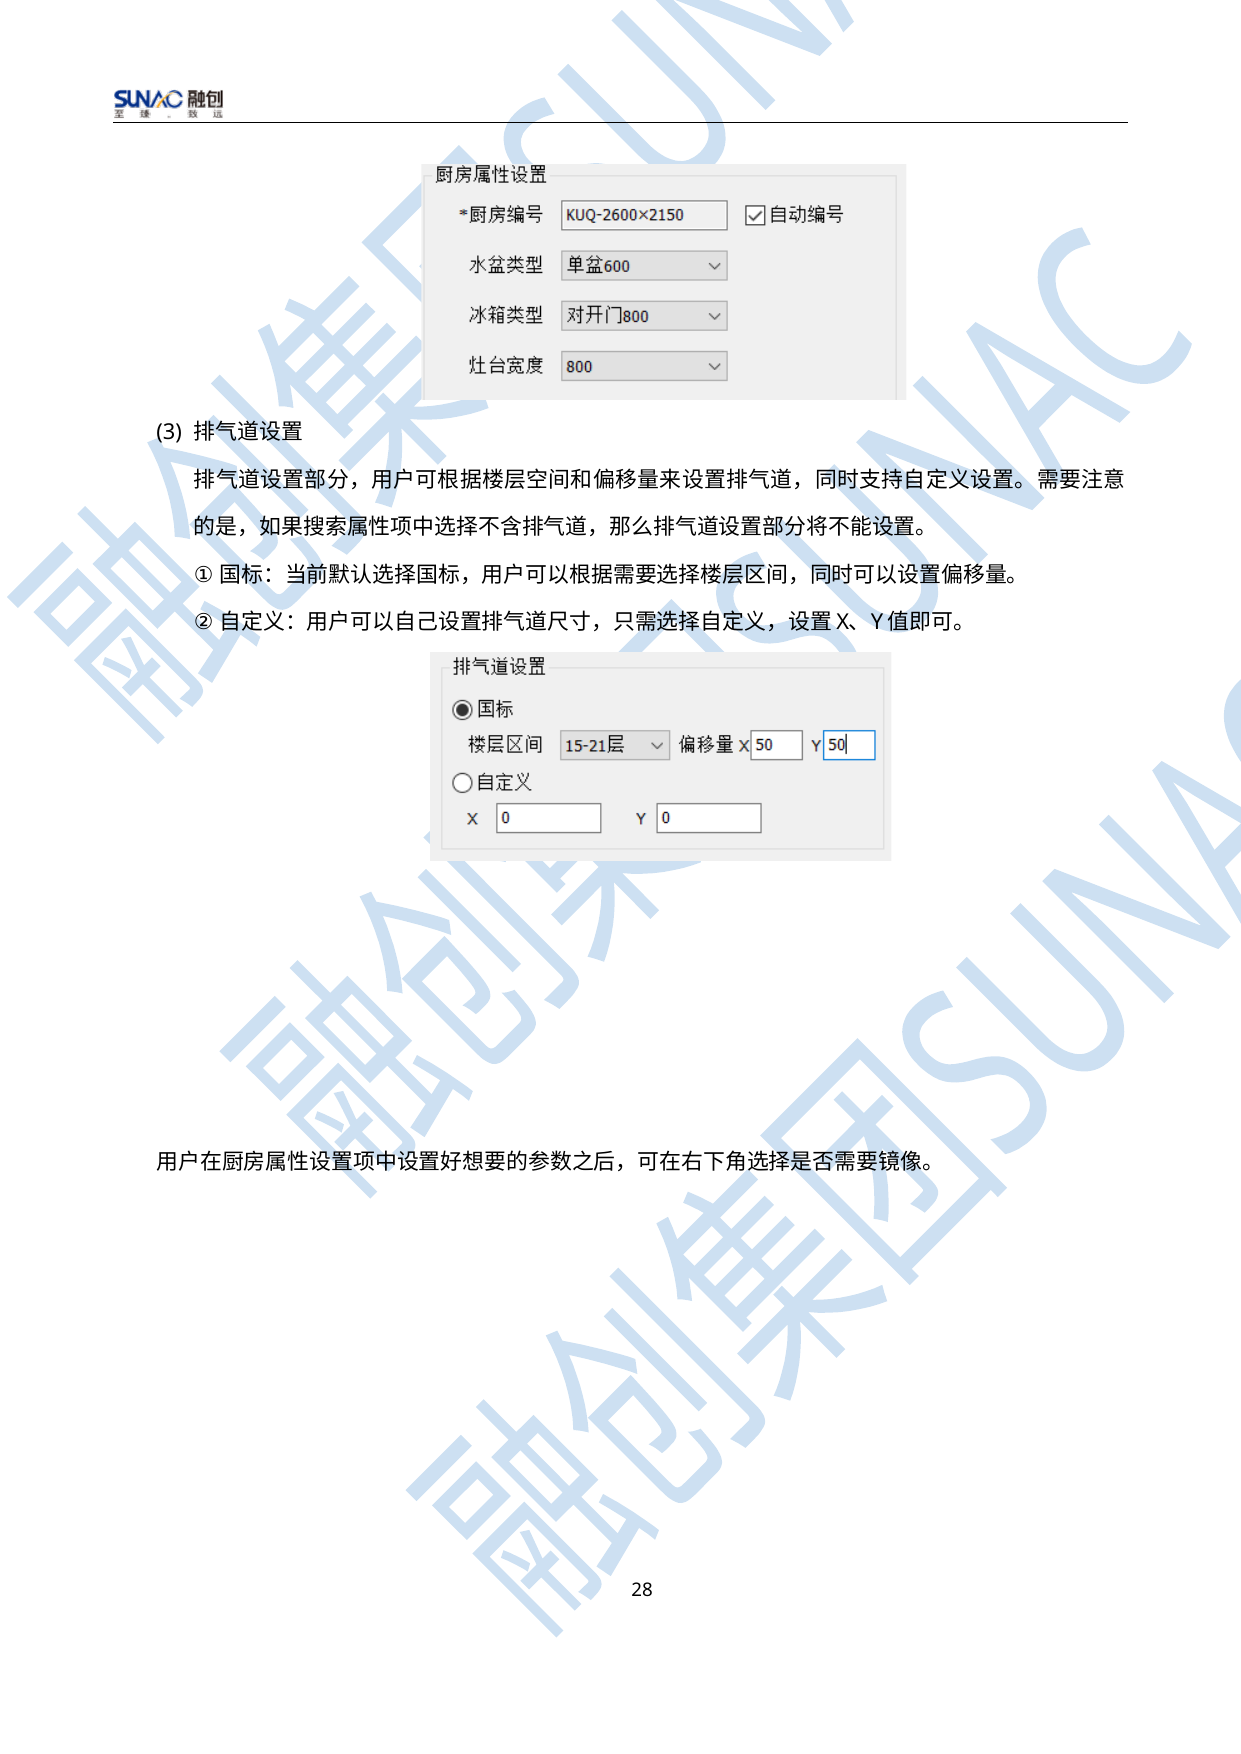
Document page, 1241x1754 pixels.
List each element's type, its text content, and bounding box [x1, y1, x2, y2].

picture [430, 652, 892, 861]
list ① 国标：当前默认选择国标，用户可以根据需要选择楼层区间，同时可以设置偏移量。 [194, 557, 1128, 588]
list 排气道设置 [156, 414, 1128, 446]
list 排气道设置部分，用户可根据楼层空间和偏移量来设置排气道，同时支持自定义设置。需要注意的是，如果搜索属性项中选择不含排气道，那么排气道设置部分将不能设置。 [194, 462, 1128, 541]
picture [421, 164, 907, 400]
list ② 自定义：用户可以自己设置排气道尺寸，只需选择自定义，设置X、Y值即可。 [194, 604, 1128, 636]
text 用户在厨房属性设置项中设置好想要的参数之后，可在右下角选择是否需要镜像。 [112, 1144, 1128, 1175]
picture [112, 88, 225, 120]
